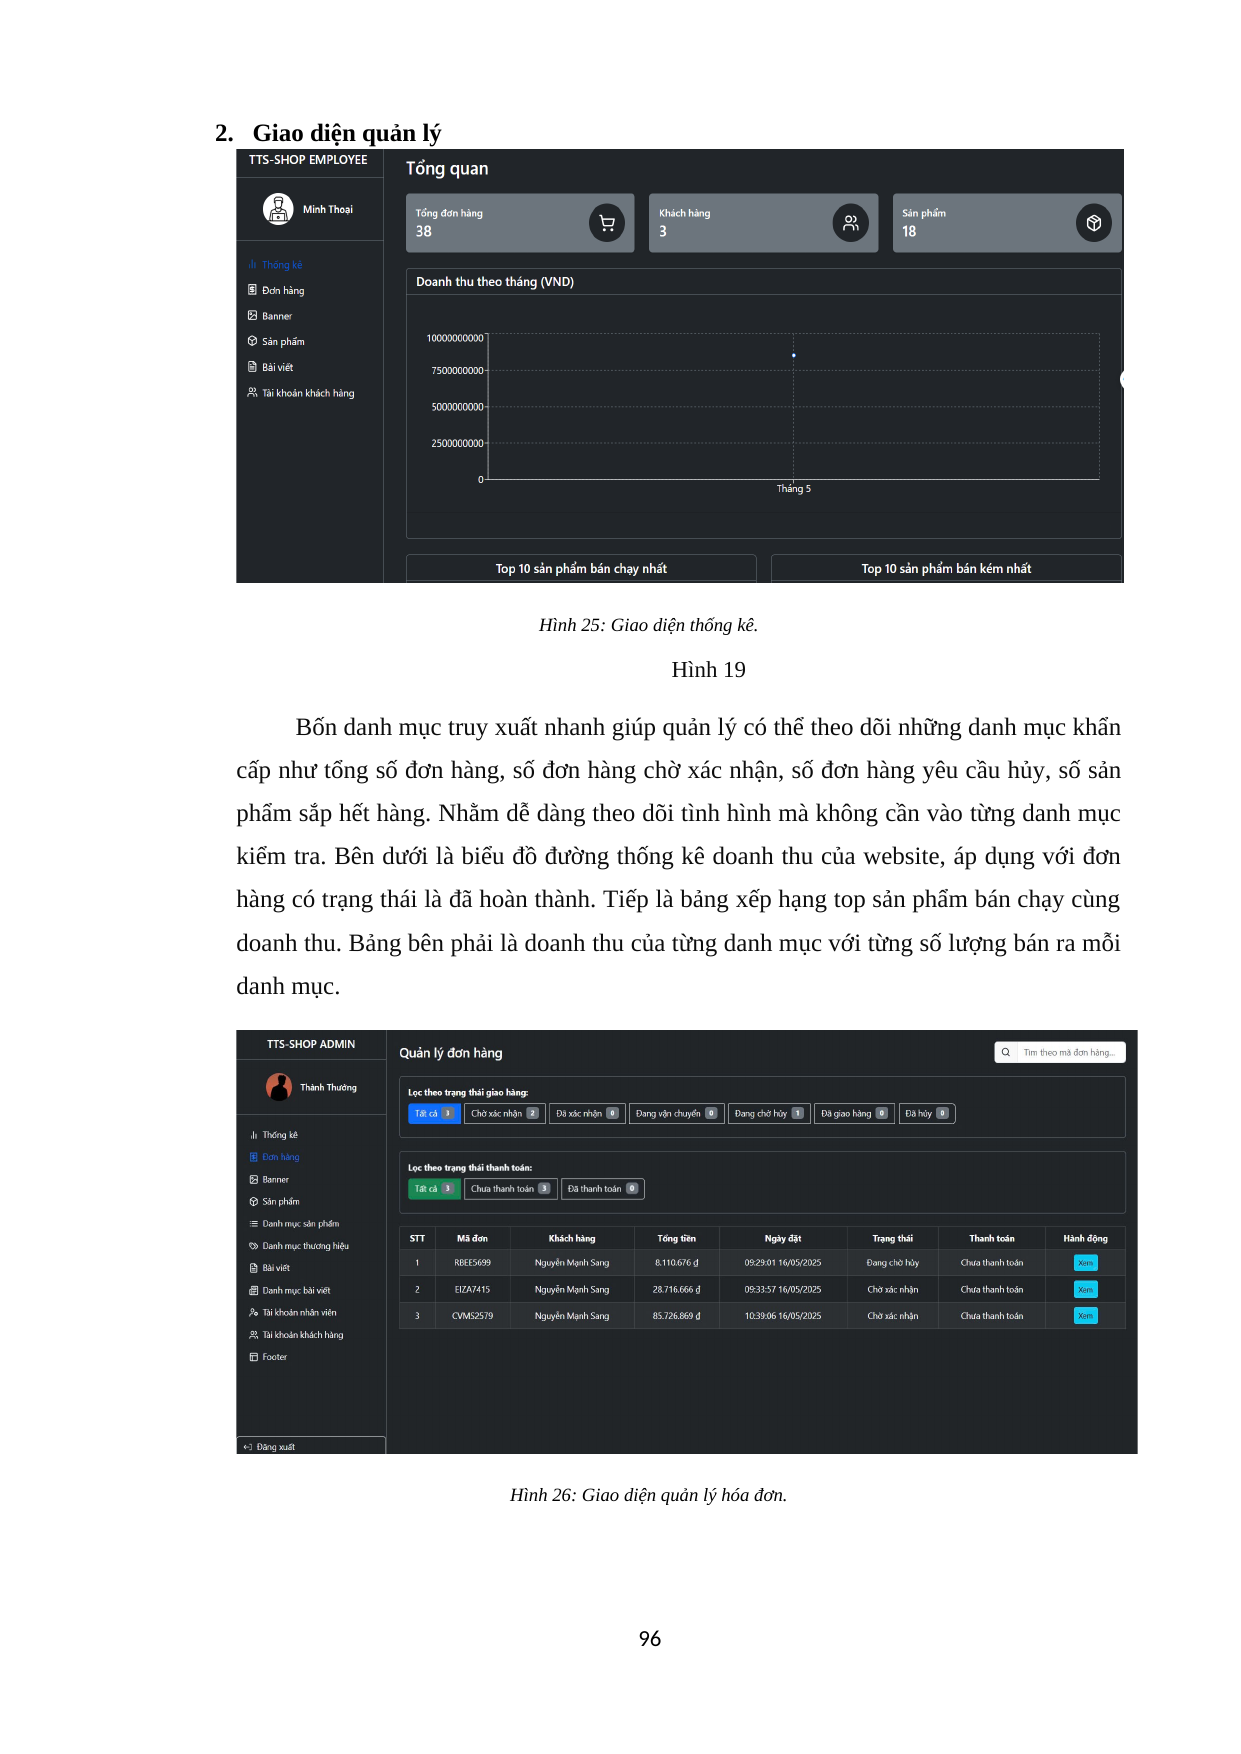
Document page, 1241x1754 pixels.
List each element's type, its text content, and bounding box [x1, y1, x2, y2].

picture [236, 1030, 1138, 1454]
subtitle Giao diện quản lý [215, 118, 1122, 147]
text Hình 26: Giao diện quản lý hóa đơn. [177, 1484, 1122, 1506]
picture [236, 149, 1124, 583]
text Bốn danh mục truy xuất nhanh giúp quản lý có thể theo dõi những danh mục khẩn cấp như tổng số đơn hàng, số đơn hàng chờ xác nhận, số đơn hàng yêu cầu hủy, số sản phẩm sắp hết hàng. Nhằm dễ dàng theo dõi tình hình mà không cần vào từng danh mục kiểm tra. Bên dưới là biểu đồ đường thống kê doanh thu của website, áp dụng với đơn hàng có trạng thái là đã hoàn thành. Tiếp là bảng xếp hạng top sản phẩm bán chạy cùng doanh thu. Bảng bên phải là doanh thu của từng danh mục với từng số lượng bán ra mỗi danh mục. [236, 712, 1122, 999]
text Hình 25: Giao diện thống kê. [177, 613, 1122, 635]
text Hình 19 [236, 656, 1122, 682]
